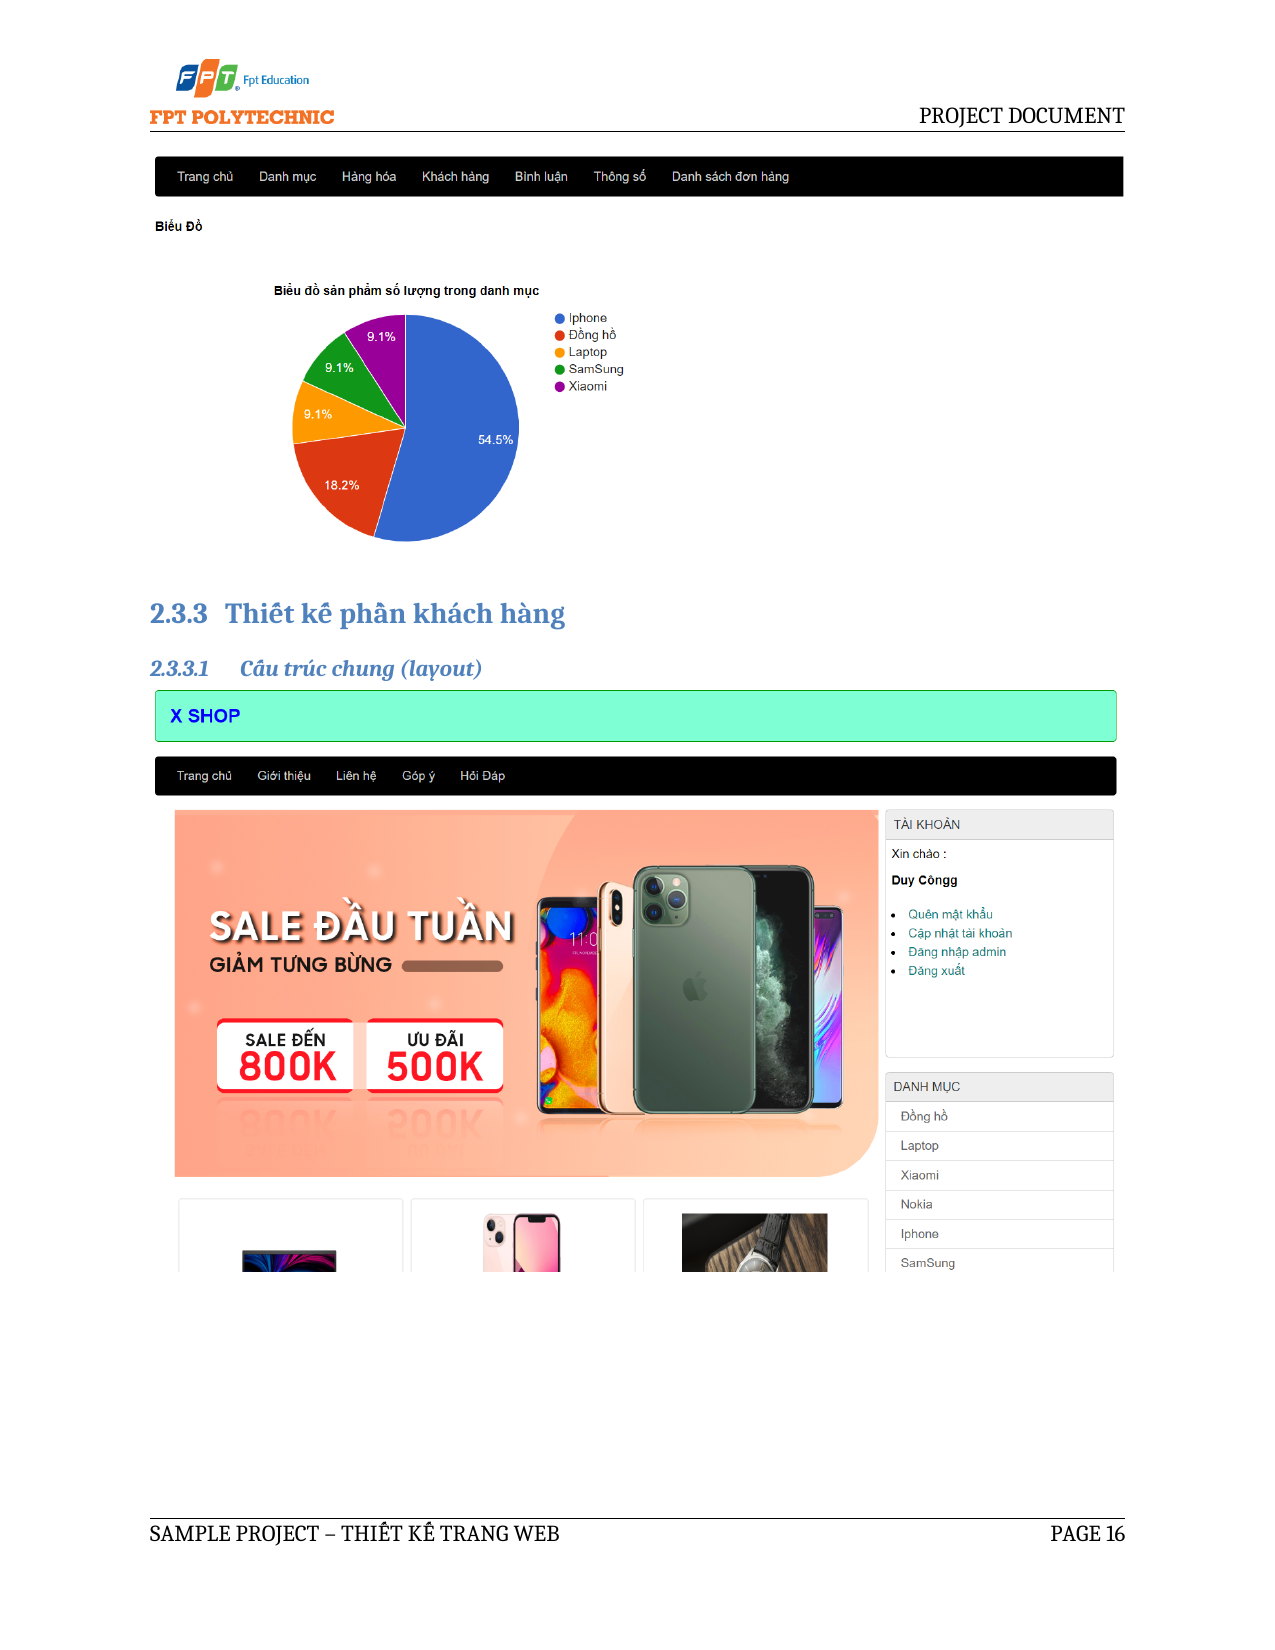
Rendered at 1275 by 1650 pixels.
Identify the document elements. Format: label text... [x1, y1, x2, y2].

picture [150, 59, 336, 124]
picture [150, 686, 1124, 1272]
subtitle Cấu trúc chung (layout) [150, 656, 1125, 682]
subtitle Thiết kế phần khách hàng [150, 597, 1125, 630]
picture [150, 150, 1124, 572]
